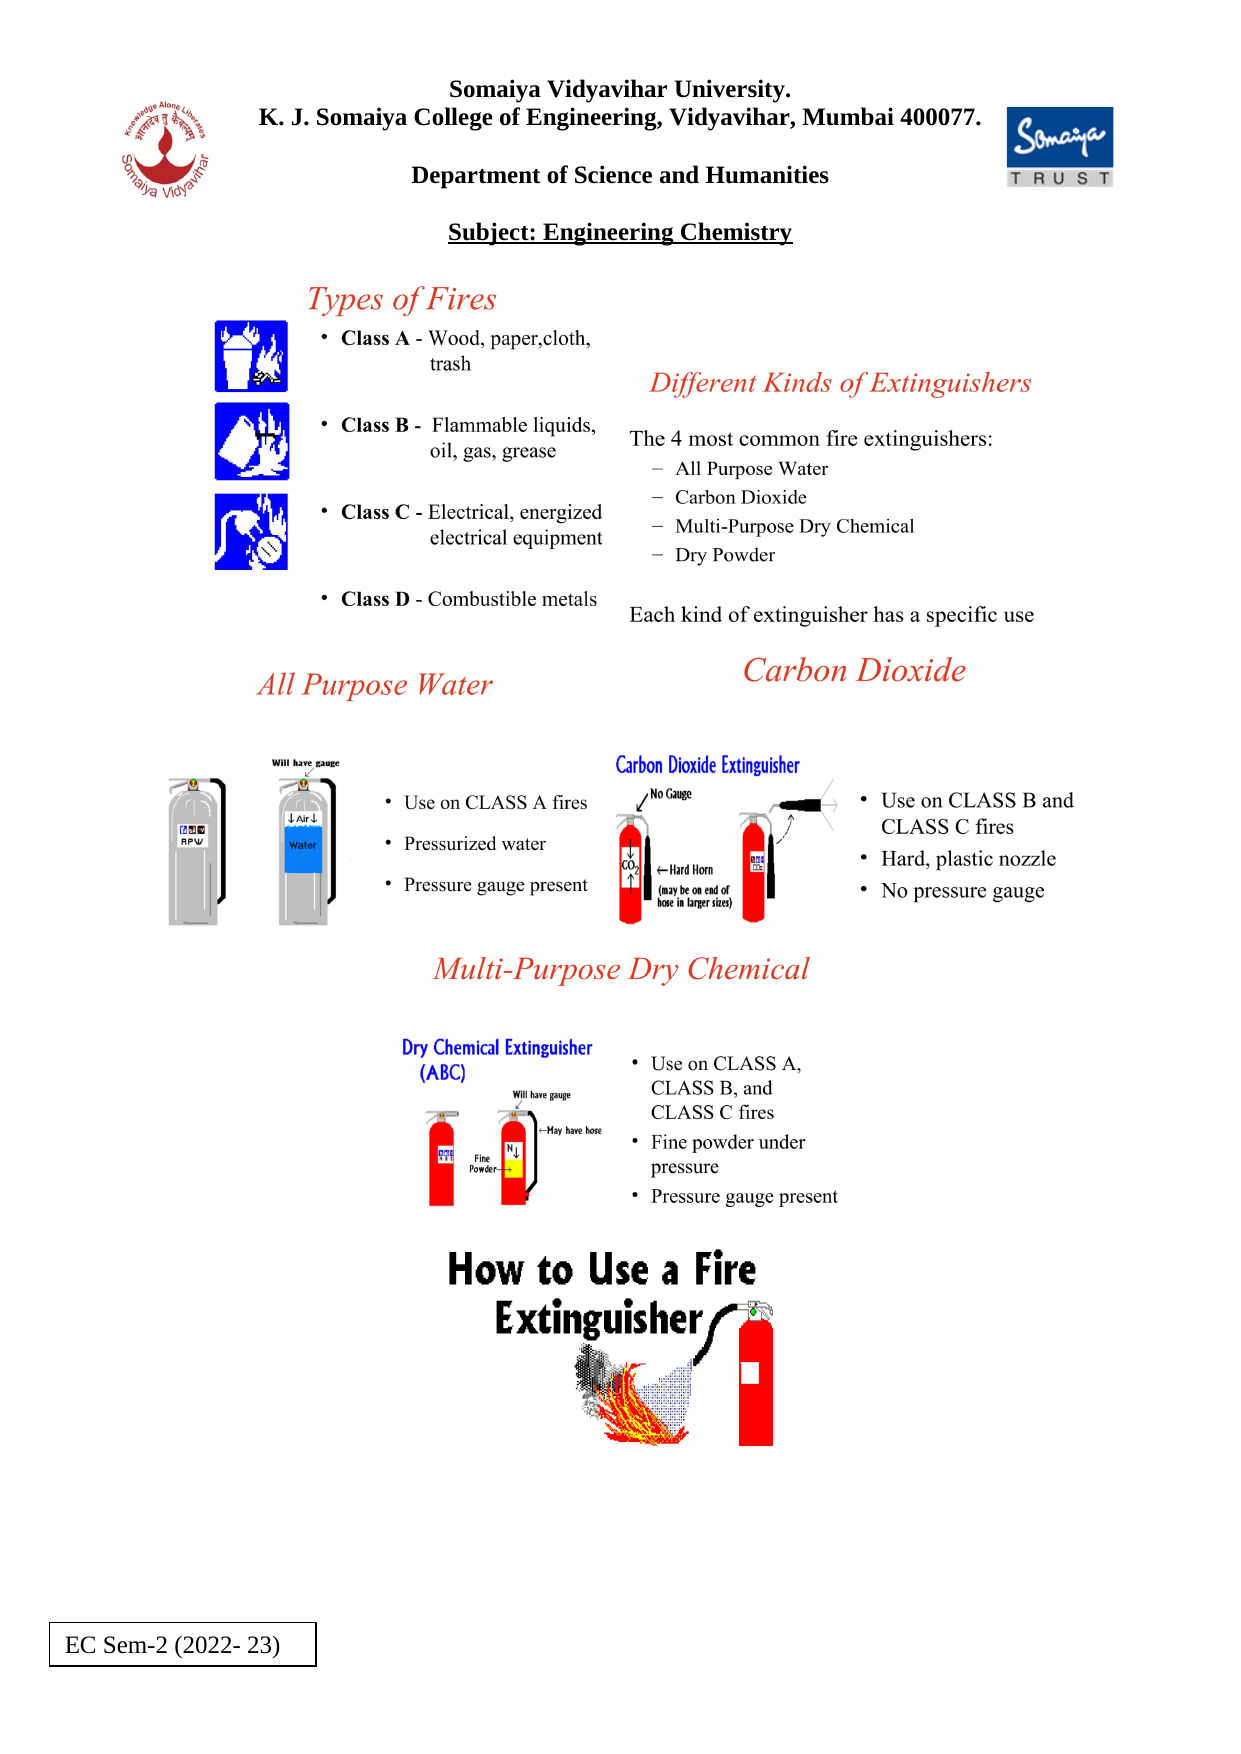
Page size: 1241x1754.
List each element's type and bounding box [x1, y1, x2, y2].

picture [105, 93, 218, 210]
picture [601, 648, 1085, 933]
picture [443, 1238, 804, 1460]
picture [194, 275, 618, 635]
picture [395, 947, 845, 1225]
picture [155, 666, 596, 933]
picture [624, 359, 1047, 635]
picture [1006, 107, 1114, 187]
